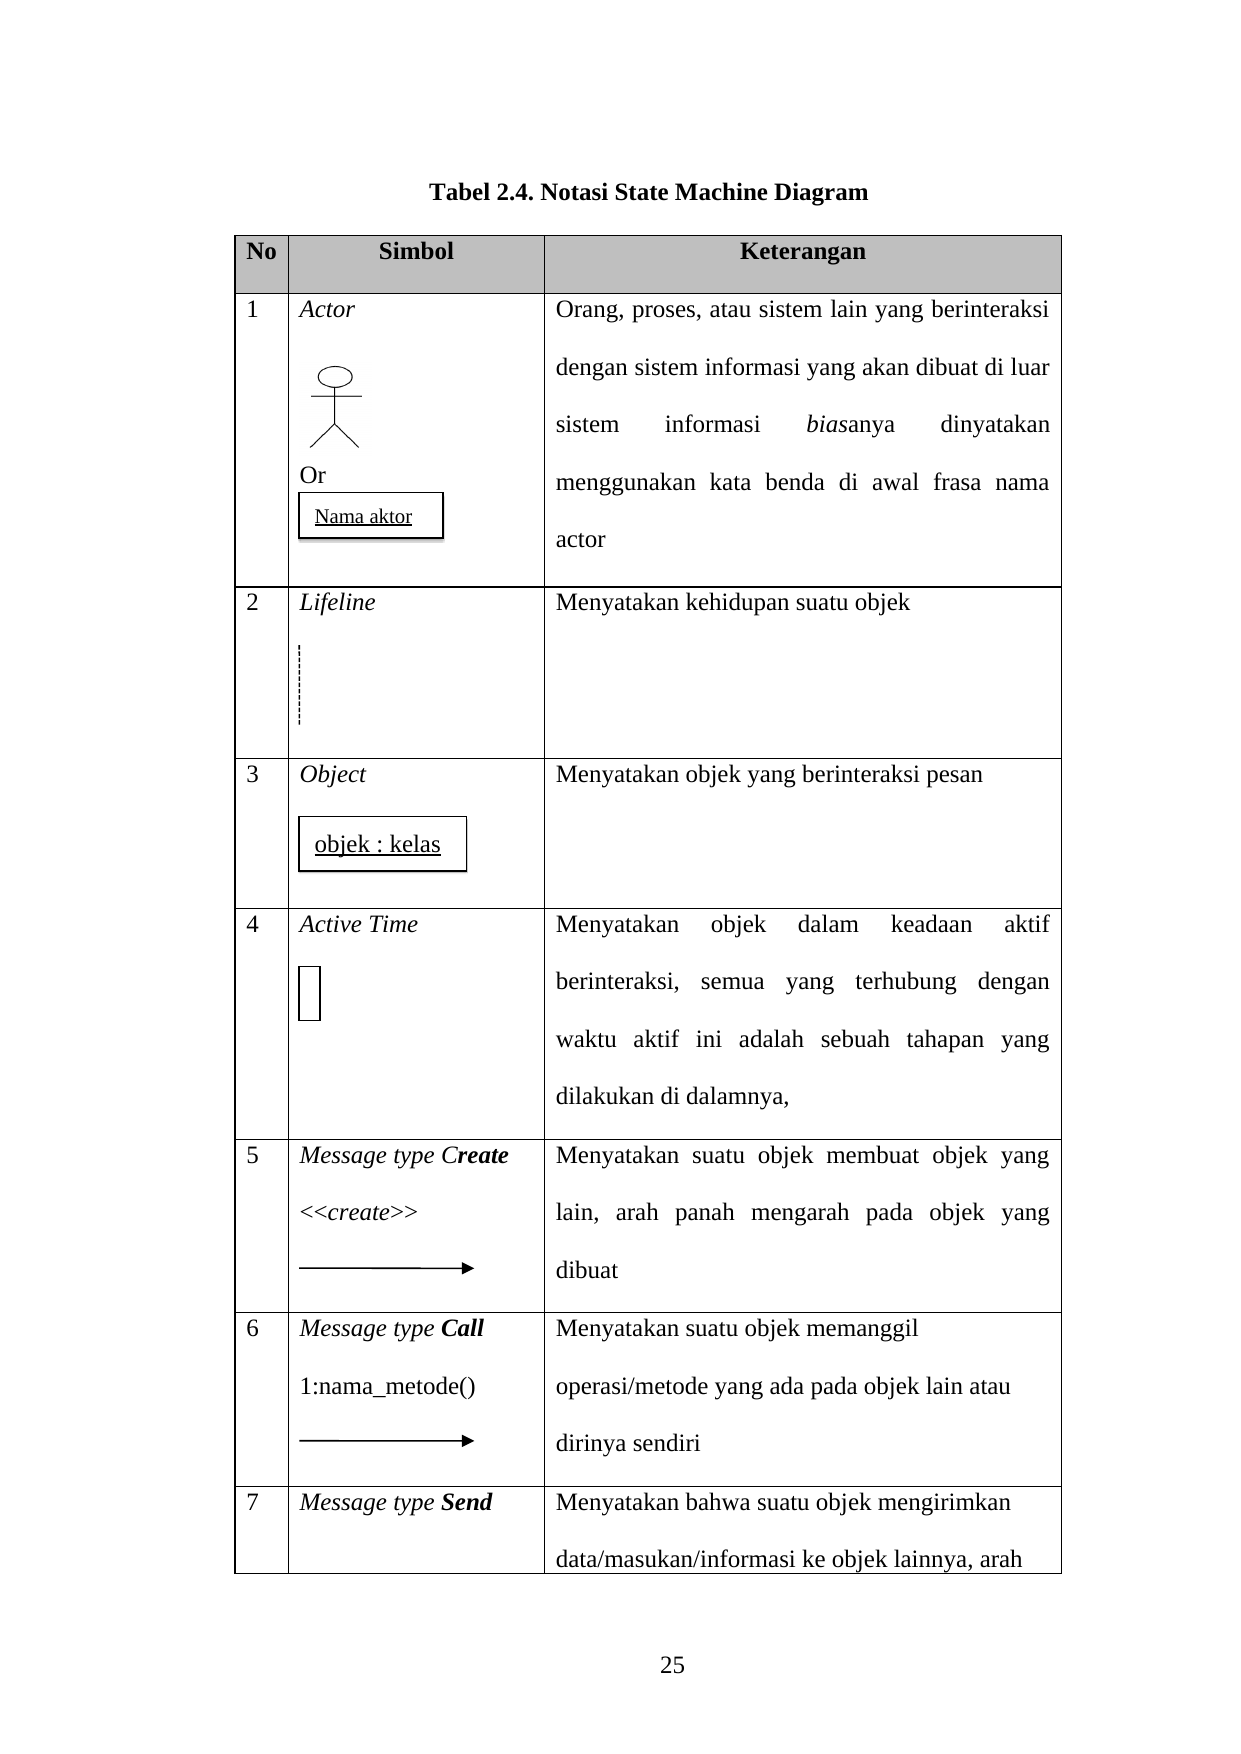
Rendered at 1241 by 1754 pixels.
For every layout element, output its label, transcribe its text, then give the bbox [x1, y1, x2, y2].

table_cell 2 [236, 588, 288, 758]
table_cell 3 [236, 759, 288, 908]
table_header No [236, 236, 288, 293]
table_header Keterangan [545, 236, 1061, 293]
table_cell 6 [236, 1313, 288, 1486]
table_cell 7 [236, 1487, 288, 1573]
table_cell Menyatakan kehidupan suatu objek [545, 588, 1061, 758]
table_cell 1 [236, 294, 288, 586]
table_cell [545, 1487, 1061, 1573]
table_cell Lifeline [289, 588, 544, 758]
table_cell Active Time [289, 909, 544, 1139]
table_cell Menyatakan suatu objek membuat objek yang lain, arah panah mengarah pada objek yang dibuat [545, 1140, 1061, 1312]
table_header Simbol [289, 236, 544, 293]
table_cell Menyatakan objek yang berinteraksi pesan [545, 759, 1061, 908]
table_cell 5 [236, 1140, 288, 1312]
table_cell Menyatakan suatu objek memanggil operasi/metode yang ada pada objek lain atau dirinya sendiri [545, 1313, 1061, 1486]
table_cell 4 [236, 909, 288, 1139]
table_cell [289, 1487, 544, 1573]
table_cell Menyatakan objek dalam keadaan aktif berinteraksi, semua yang terhubung dengan waktu aktif ini adalah sebuah tahapan yang dilakukan di dalamnya, [545, 909, 1061, 1139]
table_cell Message type Call 1:nama_metode() [289, 1313, 544, 1486]
table_cell Message type Create <<create>> [289, 1140, 544, 1312]
text Tabel 2.4. Notasi State Machine Diagram [234, 177, 1063, 206]
picture [299, 360, 373, 456]
table_cell Object [289, 759, 544, 908]
table_cell Actor Or [289, 294, 544, 586]
table_cell Orang, proses, atau sistem lain yang berinteraksi dengan sistem informasi yang akan dibuat di luar sistem informasi biasanya dinyatakan menggunakan kata benda di awal frasa nama actor [545, 294, 1061, 586]
